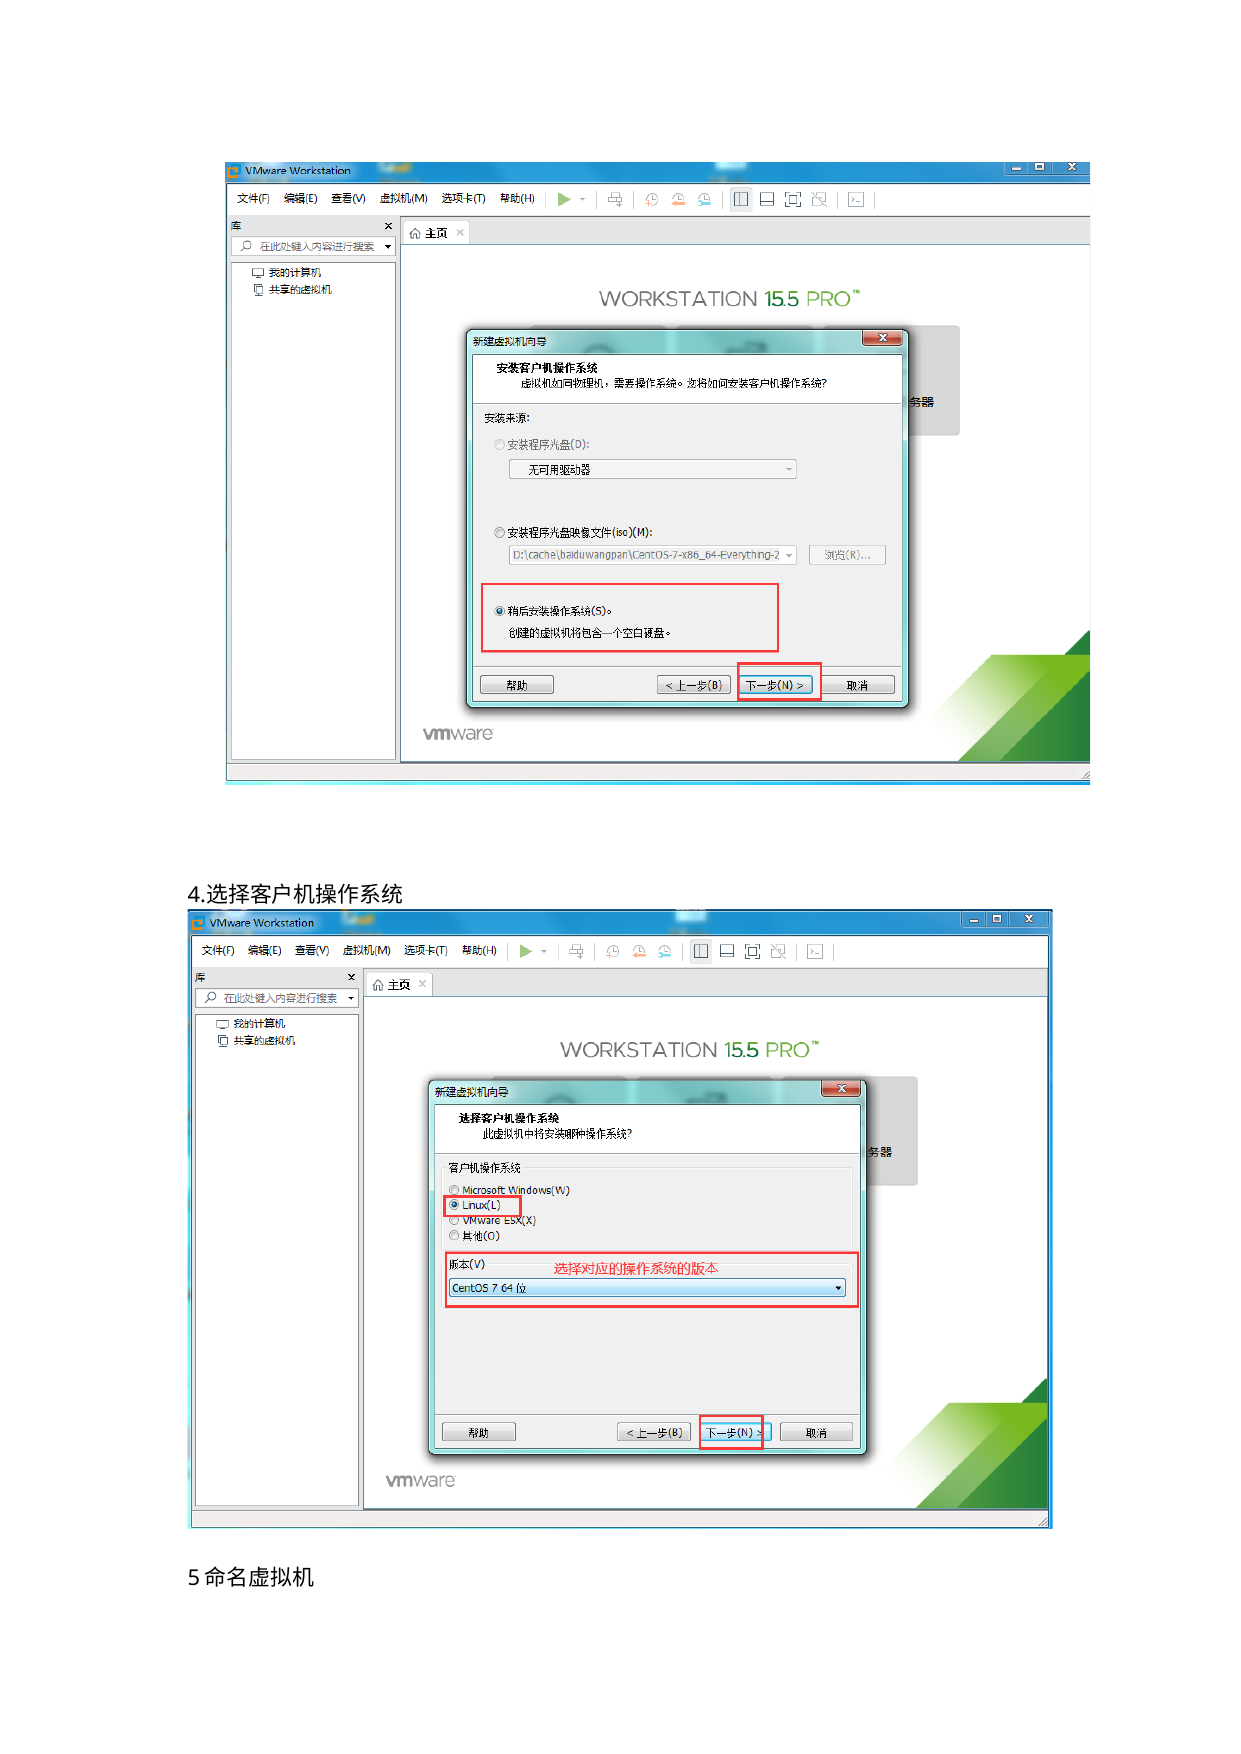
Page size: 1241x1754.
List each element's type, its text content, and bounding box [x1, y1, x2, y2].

picture [187, 909, 1053, 1529]
picture [225, 162, 1091, 785]
text 5命名虚拟机 [187, 1559, 1053, 1592]
text 4.选择客户机操作系统 [187, 877, 1053, 909]
